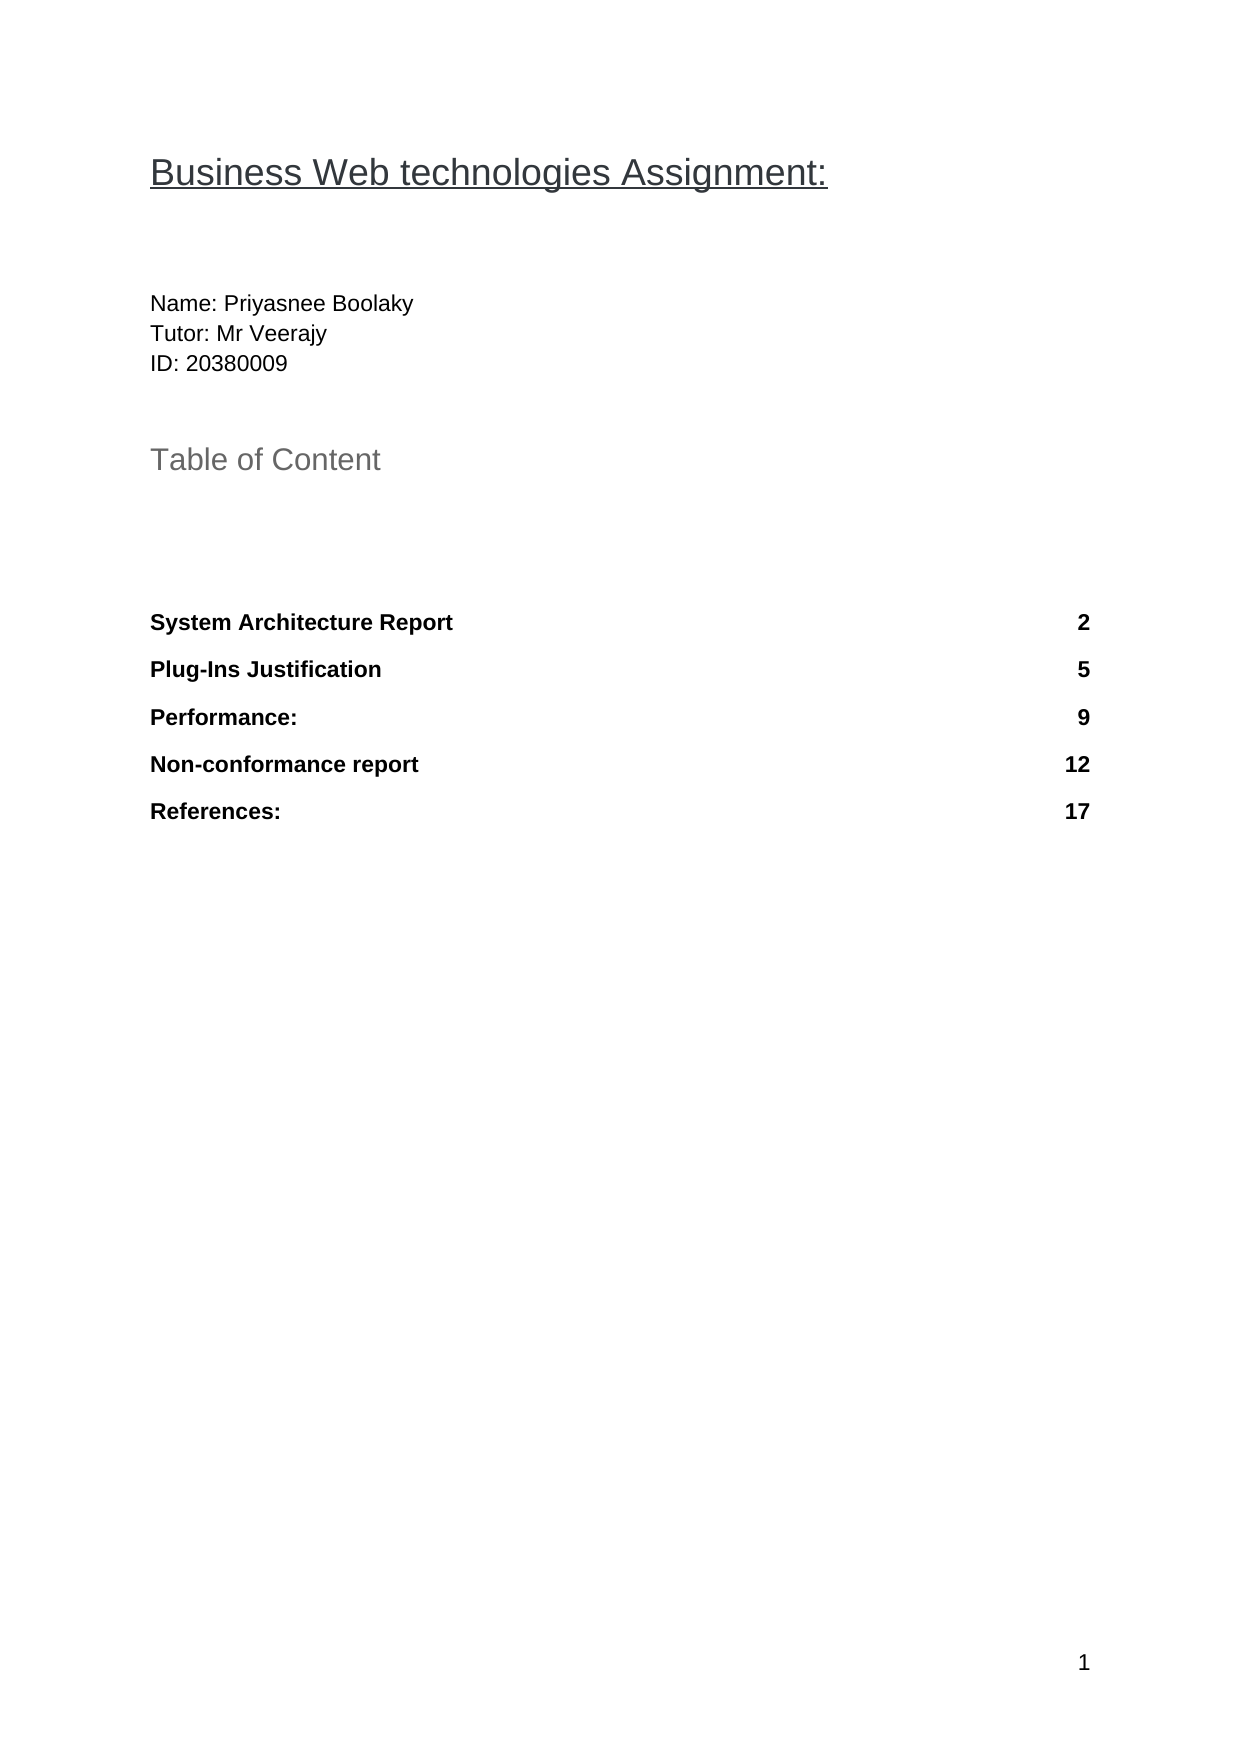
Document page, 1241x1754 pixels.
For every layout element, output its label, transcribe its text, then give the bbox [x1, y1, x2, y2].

title Business Web technologies Assignment: [150, 150, 1090, 193]
text Name: Priyasnee Boolaky [150, 290, 1090, 316]
subtitle Table of Content [150, 441, 1090, 477]
text Tutor: Mr Veerajy [150, 320, 1090, 347]
text ID: 20380009 [150, 350, 1090, 377]
